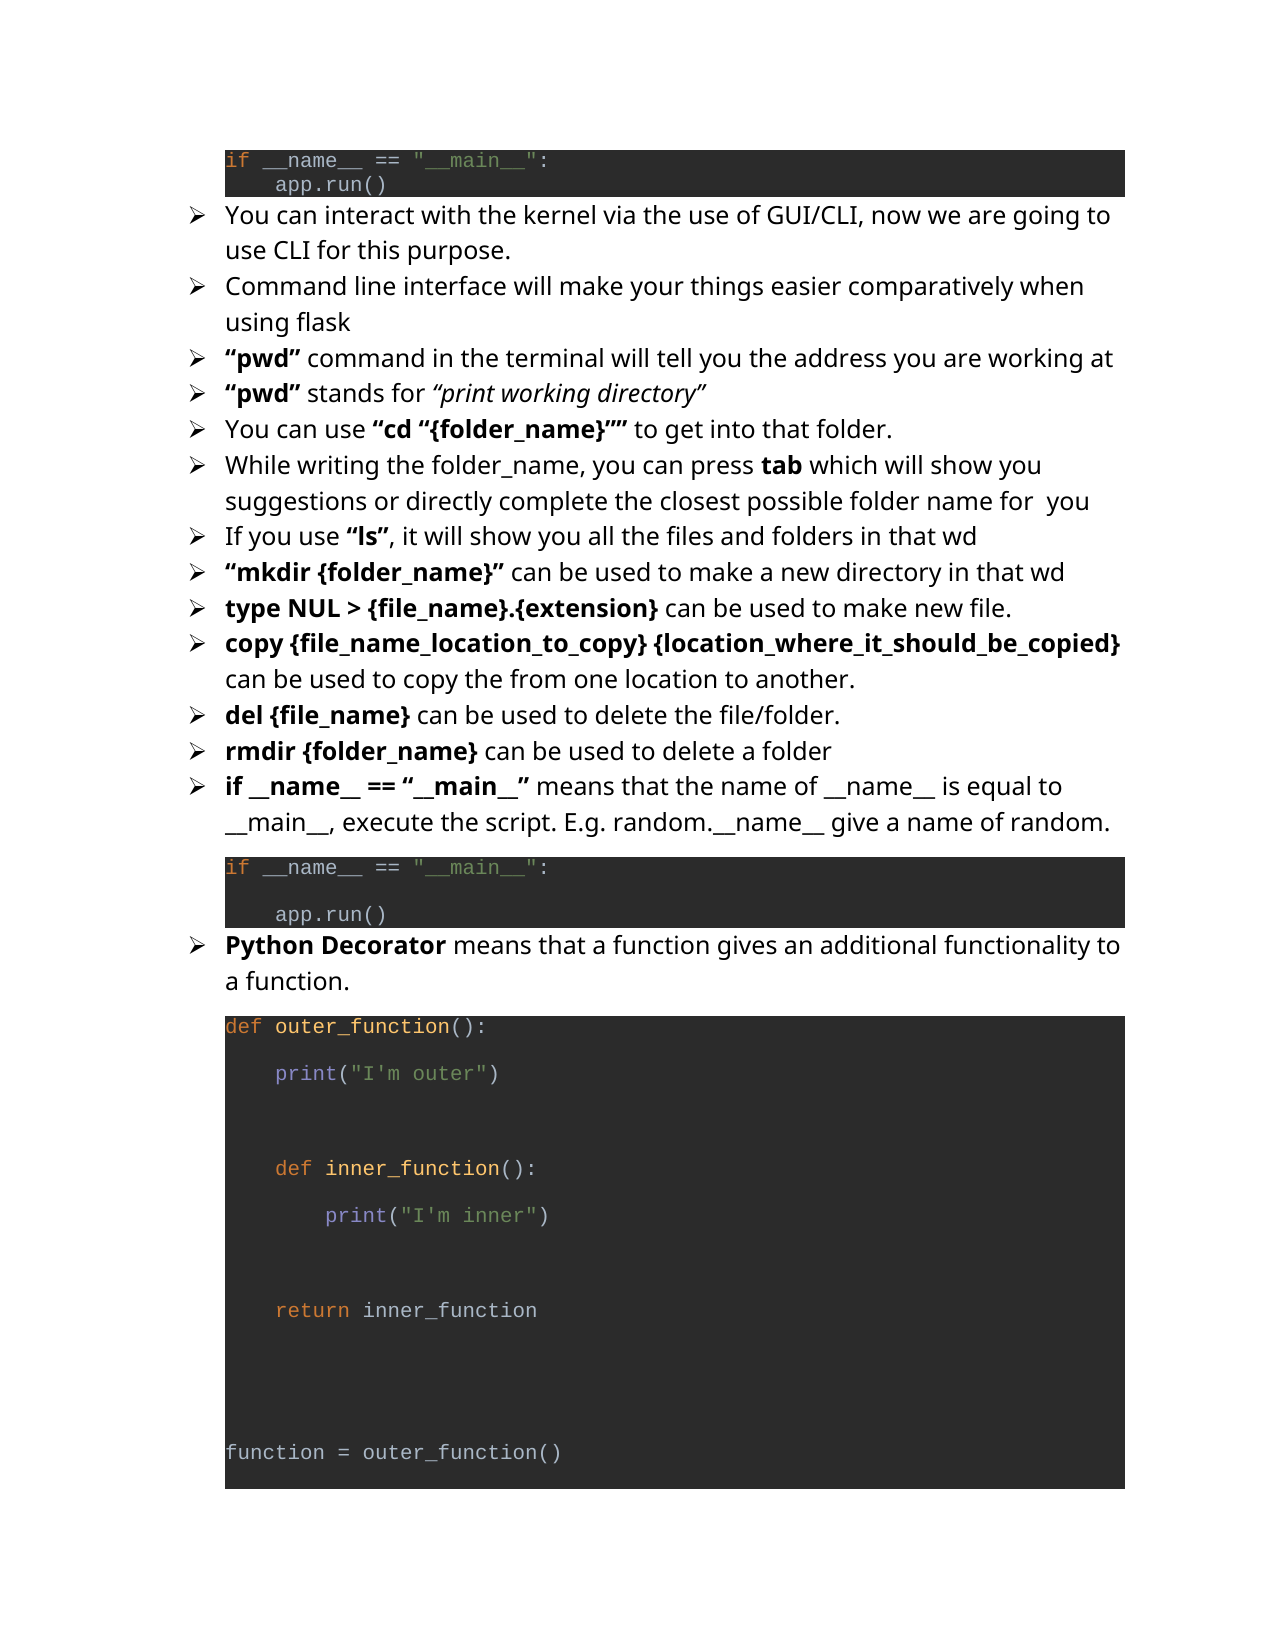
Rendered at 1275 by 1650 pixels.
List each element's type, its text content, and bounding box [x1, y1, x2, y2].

text print("I'm outer") [225, 1063, 1125, 1111]
list Python Decorator means that a function gives an additional functionality to a function. [187, 928, 1125, 998]
list type NUL > {file_name}.{extension} can be used to make new file. [187, 590, 1125, 624]
list copy {file_name_location_to_copy} {location_where_it_should_be_copied} can be used to copy the from one location to another. [187, 626, 1125, 696]
text app.run() [225, 904, 1125, 928]
list You can use “cd “{folder_name}”” to get into that folder. [187, 412, 1125, 446]
list if __name__ == “__main__” means that the name of __name__ is equal to __main__, execute the script. E.g. random.__name__ give a name of random. [187, 769, 1125, 839]
text function = outer_function() [225, 1442, 1125, 1489]
list “pwd” stands for “print working directory” [187, 376, 1125, 410]
text if __name__ == "__main__": [225, 857, 1125, 904]
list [225, 150, 1125, 197]
list You can interact with the kernel via the use of GUI/CLI, now we are going to use CLI for this purpose. [187, 197, 1125, 267]
list del {file_name} can be used to delete the file/folder. [187, 697, 1125, 732]
list rmdir {folder_name} can be used to delete a folder [187, 733, 1125, 767]
list While writing the folder_name, you can press tab which will show you suggestions or directly complete the closest possible folder name for you [187, 447, 1125, 517]
text print("I'm inner") [225, 1205, 1125, 1253]
text return inner_function [225, 1300, 1125, 1347]
list Command line interface will make your things easier comparatively when using flask [187, 269, 1125, 338]
list “pwd” command in the terminal will tell you the address you are working at [187, 340, 1125, 374]
list “mkdir {folder_name}” can be used to make a new directory in that wd [187, 554, 1125, 589]
list If you use “ls”, it will show you all the files and folders in that wd [187, 519, 1125, 553]
text def outer_function(): [225, 1016, 1125, 1063]
text def inner_function(): [225, 1158, 1125, 1205]
